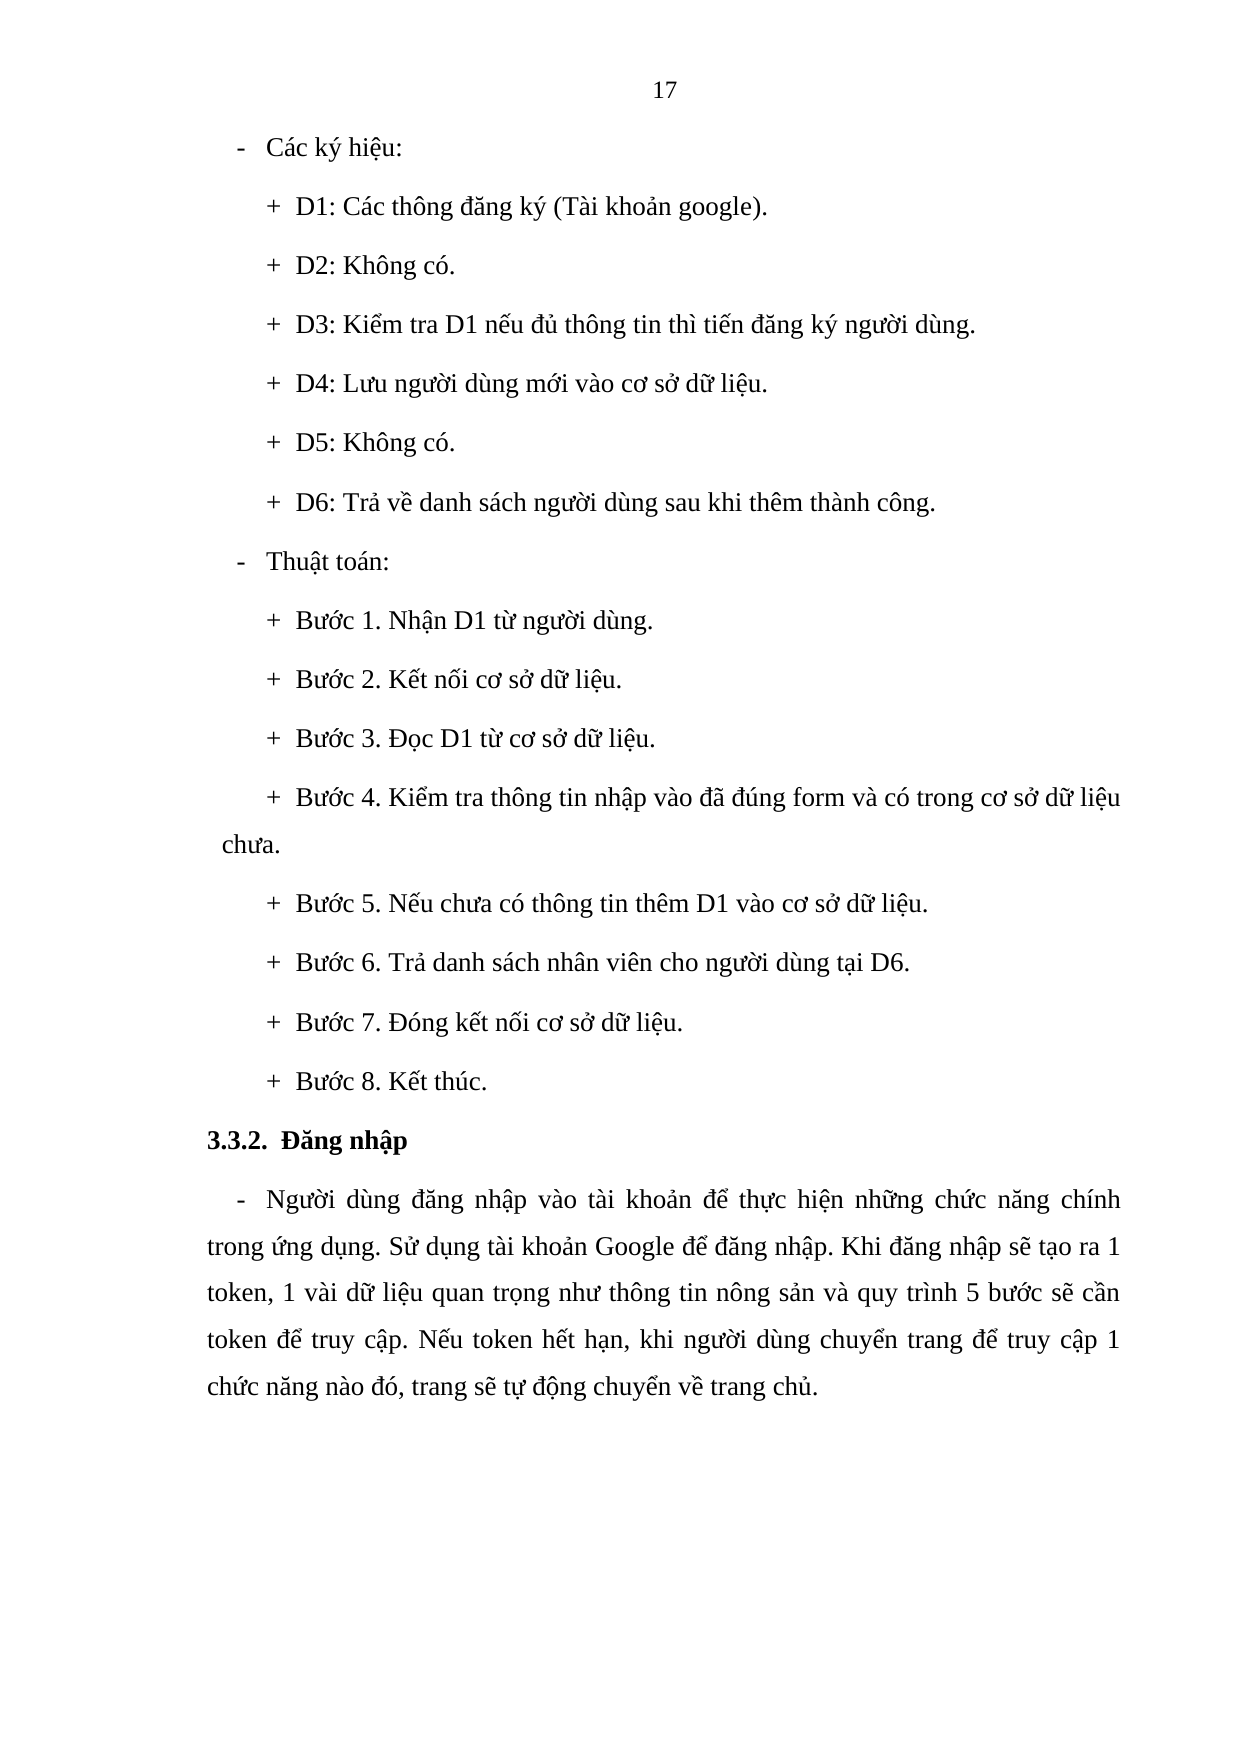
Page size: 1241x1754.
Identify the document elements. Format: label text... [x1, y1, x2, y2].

list Bước 3. Đọc D1 từ cơ sở dữ liệu. [222, 722, 1122, 753]
list D1: Các thông đăng ký (Tài khoản google). [222, 190, 1122, 221]
list Bước 5. Nếu chưa có thông tin thêm D1 vào cơ sở dữ liệu. [222, 887, 1122, 918]
list Bước 6. Trả danh sách nhân viên cho người dùng tại D6. [222, 946, 1122, 978]
list Bước 8. Kết thúc. [222, 1065, 1122, 1096]
list Bước 7. Đóng kết nối cơ sở dữ liệu. [222, 1006, 1122, 1037]
list Bước 1. Nhận D1 từ người dùng. [222, 604, 1122, 635]
list D3: Kiểm tra D1 nếu đủ thông tin thì tiến đăng ký người dùng. [222, 308, 1122, 339]
list Thuật toán: [207, 545, 1122, 576]
list D5: Không có. [222, 426, 1122, 458]
list D2: Không có. [222, 249, 1122, 280]
subtitle Đăng nhập [207, 1124, 1122, 1155]
list D4: Lưu người dùng mới vào cơ sở dữ liệu. [222, 367, 1122, 398]
list Người dùng đăng nhập vào tài khoản để thực hiện những chức năng chính trong ứng dụng. Sử dụng tài khoản Google để đăng nhập. Khi đăng nhập sẽ tạo ra 1 token, 1 vài dữ liệu quan trọng như thông tin nông sản và quy trình 5 bước sẽ cần token để truy cập. Nếu token hết hạn, khi người dùng chuyển trang để truy cập 1 chức năng nào đó, trang sẽ tự động chuyển về trang chủ. [207, 1183, 1122, 1401]
list Các ký hiệu: [207, 131, 1122, 162]
list Bước 4. Kiểm tra thông tin nhập vào đã đúng form và có trong cơ sở dữ liệu chưa. [222, 781, 1122, 859]
list Bước 2. Kết nối cơ sở dữ liệu. [222, 663, 1122, 694]
list D6: Trả về danh sách người dùng sau khi thêm thành công. [222, 486, 1122, 517]
